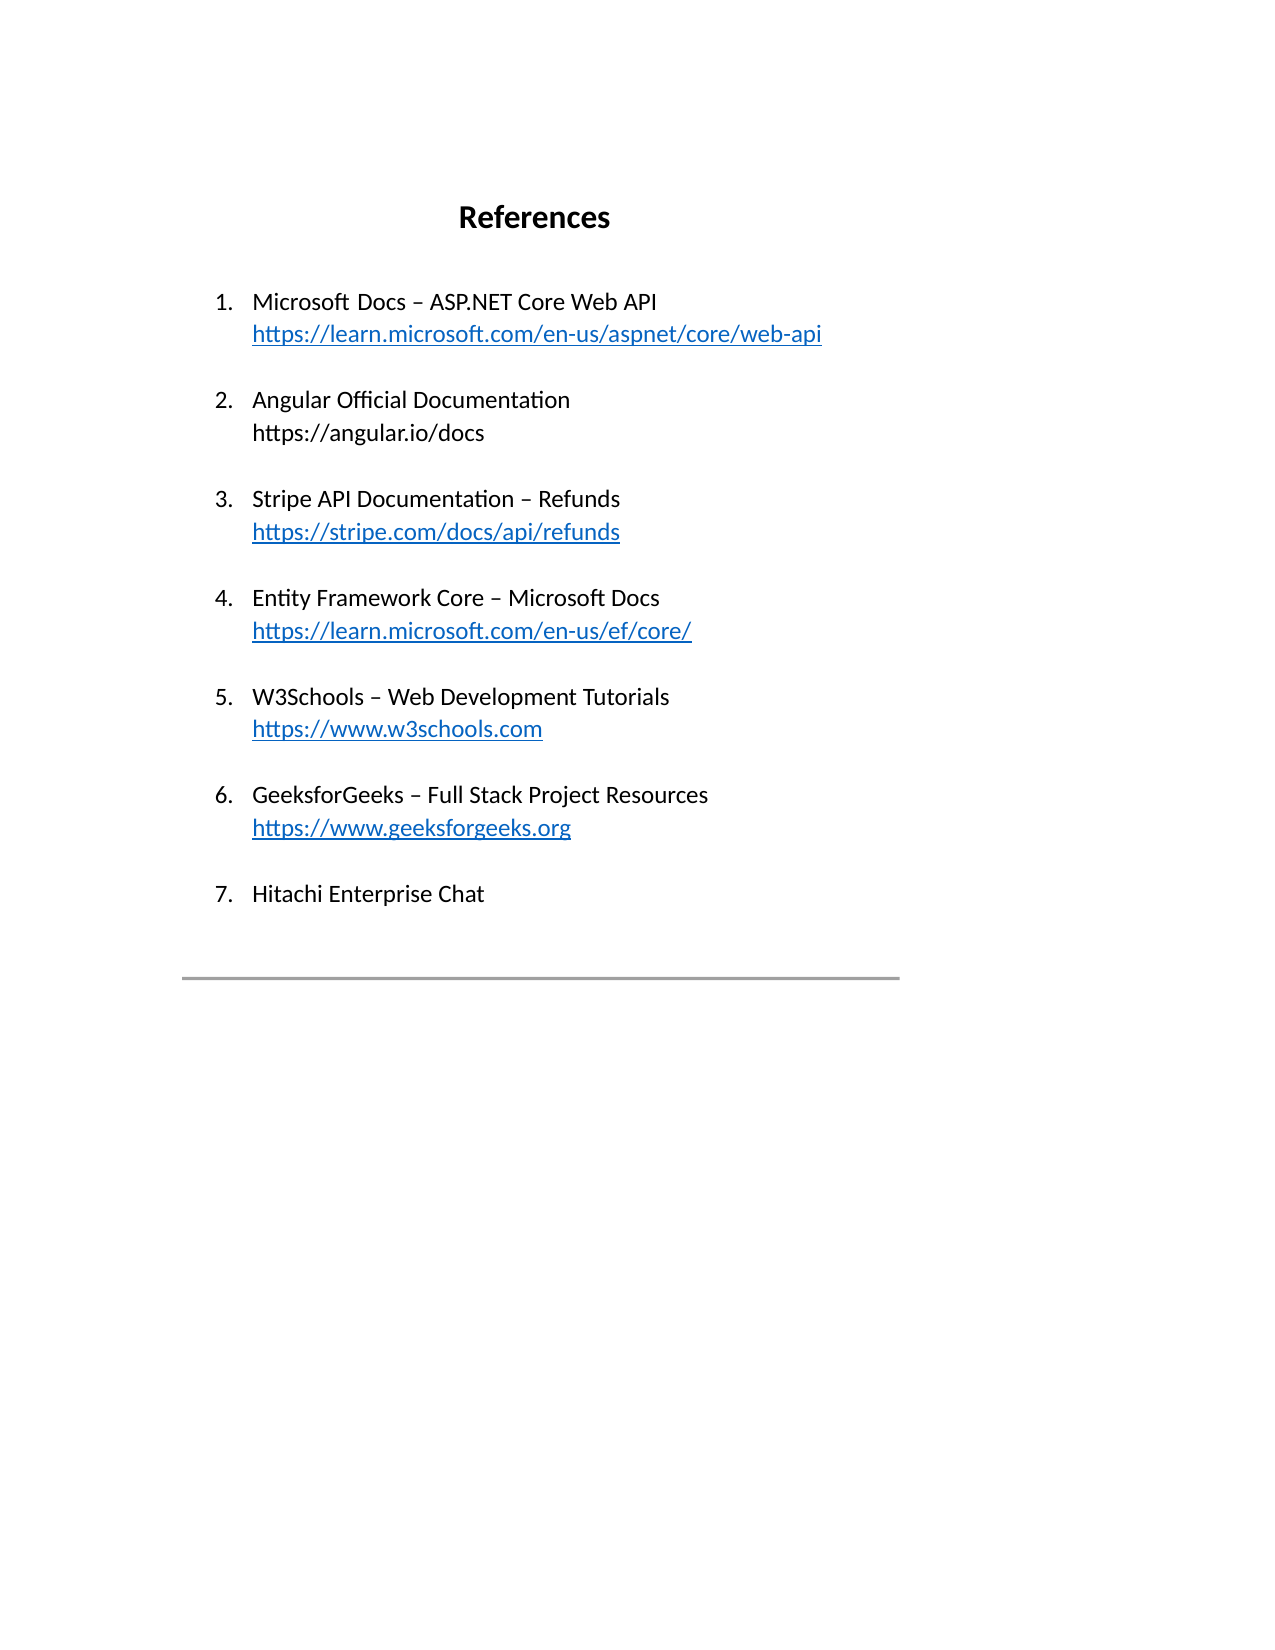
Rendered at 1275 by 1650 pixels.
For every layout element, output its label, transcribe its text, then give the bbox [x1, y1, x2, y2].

list Stripe API Documentation – Refunds https://stripe.com/docs/api/refunds [214, 483, 895, 579]
list Entity Framework Core – Microsoft Docs https://learn.microsoft.com/en-us/ef/core/ [214, 582, 895, 678]
list Hitachi Enterprise Chat [214, 878, 895, 909]
list GeeksforGeeks – Full Stack Project Resources https://www.geeksforgeeks.org [214, 779, 895, 843]
list Microsoft Docs – ASP.NET Core Web API https://learn.microsoft.com/en-us/aspnet/core/web-api [214, 286, 895, 349]
list W3Schools – Web Development Tutorials https://www.w3schools.com [214, 681, 895, 777]
subtitle References [177, 196, 892, 236]
list Angular Official Documentation https://angular.io/docs [214, 384, 895, 481]
